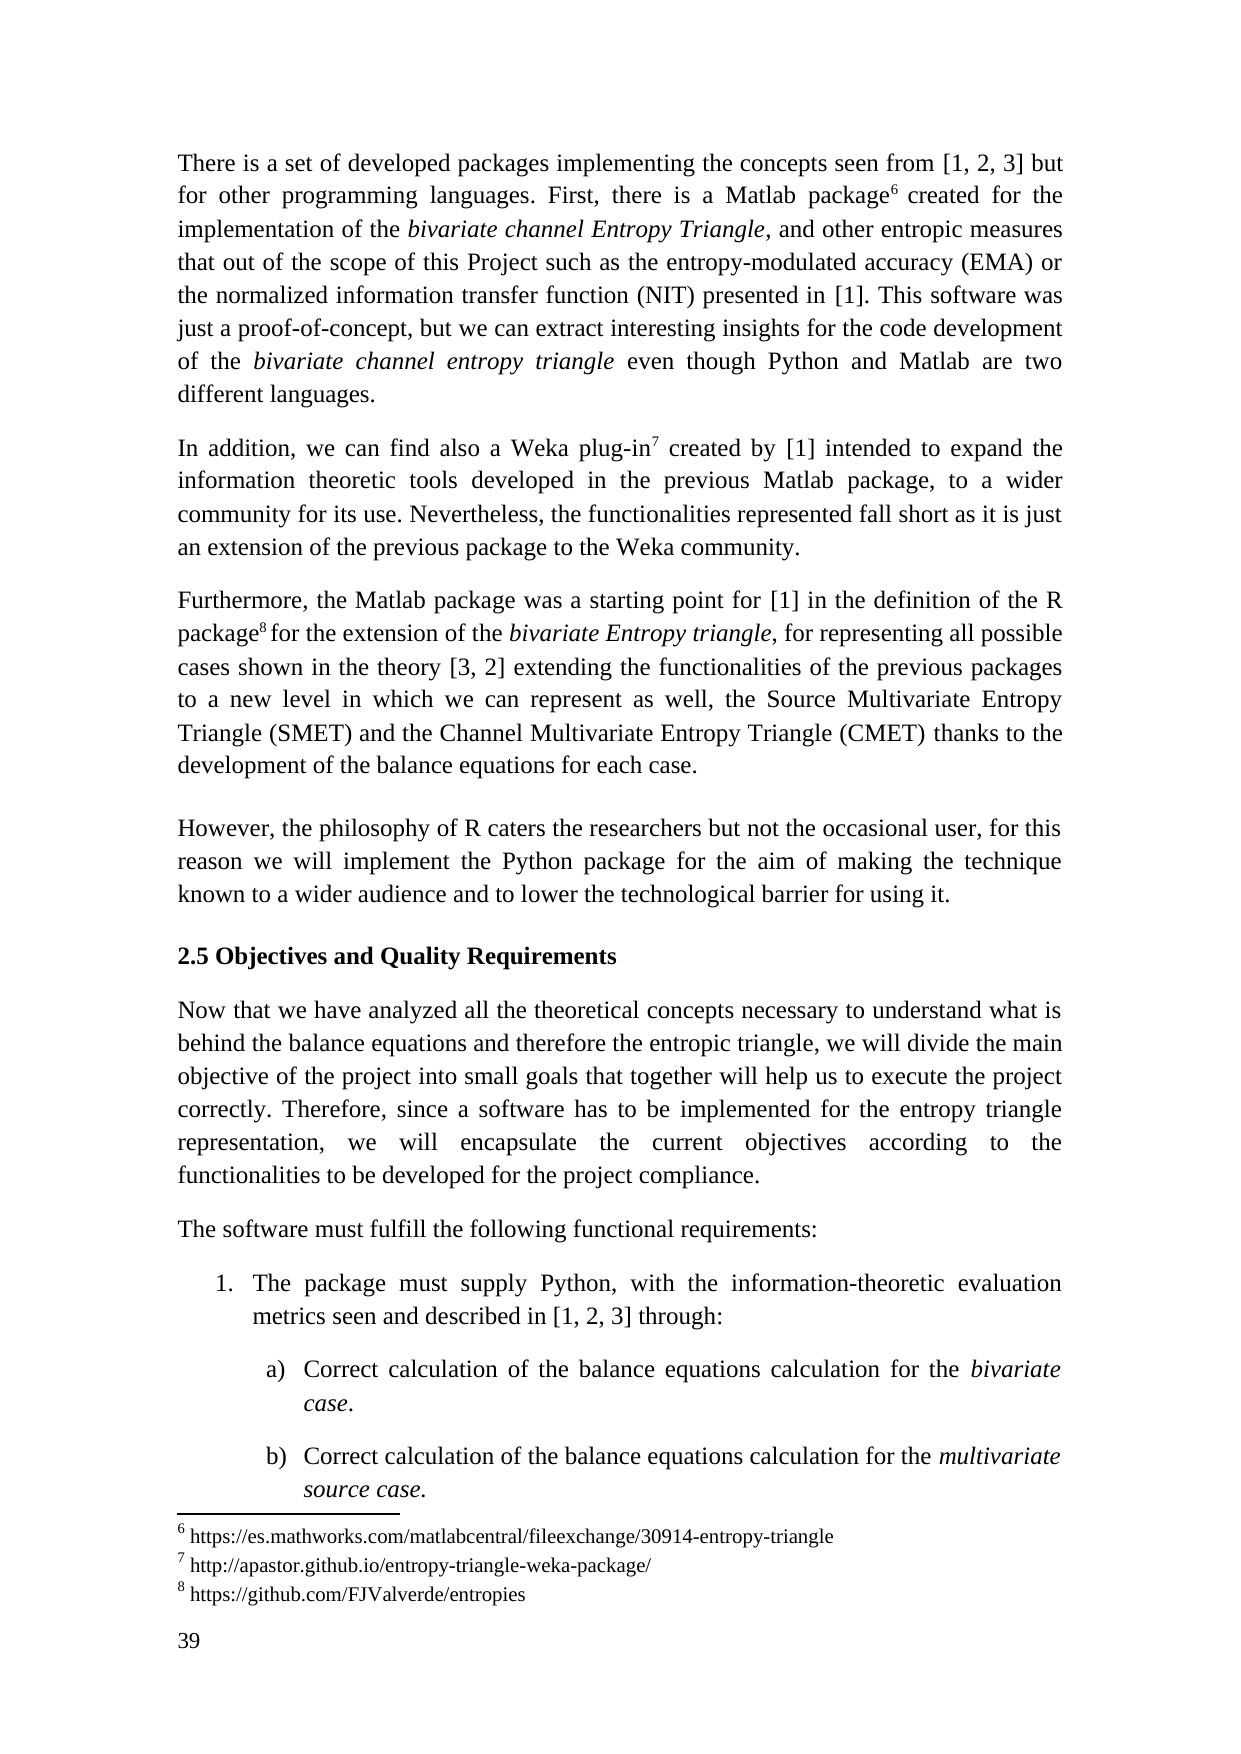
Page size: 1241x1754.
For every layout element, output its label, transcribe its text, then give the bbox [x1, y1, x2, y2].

subtitle Objectives and Quality Requirements [177, 941, 1063, 970]
list The package must supply Python, with the information-theoretic evaluation metrics seen and described in through: [215, 1268, 1063, 1329]
text In addition, we can find also a Weka plug-in created by intended to expand the information theoretic tools developed in the previous Matlab package, to a wider community for its use. Nevertheless, the functionalities represented fall short as it is just an extension of the previous package to the Weka community. [177, 433, 1063, 560]
text There is a set of developed packages implementing the concepts seen from but for other programming languages. First, there is a Matlab package created for the implementation of the bivariate channel Entropy Triangle, and other entropic measures that out of the scope of this Project such as the entropy-modulated accuracy (EMA) or the normalized information transfer function (NIT) presented in . This software was just a proof-of-concept, but we can extract interesting insights for the code development of the bivariate channel entropy triangle even though Python and Matlab are two different languages. [177, 148, 1063, 407]
text Furthermore, the Matlab package was a starting point for in the definition of the R package for the extension of the bivariate Entropy triangle, for representing all possible cases shown in the theory extending the functionalities of the previous packages to a new level in which we can represent as well, the Source Multivariate Entropy Triangle (SMET) and the Channel Multivariate Entropy Triangle (CMET) thanks to the development of the balance equations for each case. [177, 586, 1063, 779]
list Correct calculation of the balance equations calculation for the multivariate source case. [266, 1441, 1063, 1503]
text The software must fulfill the following functional requirements: [177, 1214, 1063, 1243]
text Now that we have analyzed all the theoretical concepts necessary to understand what is behind the balance equations and therefore the entropic triangle, we will divide the main objective of the project into small goals that together will help us to execute the project correctly. Therefore, since a software has to be implemented for the entropy triangle representation, we will encapsulate the current objectives according to the functionalities to be developed for the project compliance. [177, 995, 1063, 1189]
text However, the philosophy of R caters the researchers but not the occasional user, for this reason we will implement the Python package for the aim of making the technique known to a wider audience and to lower the technological barrier for using it. [177, 813, 1063, 908]
list Correct calculation of the balance equations calculation for the bivariate case. [266, 1354, 1063, 1416]
